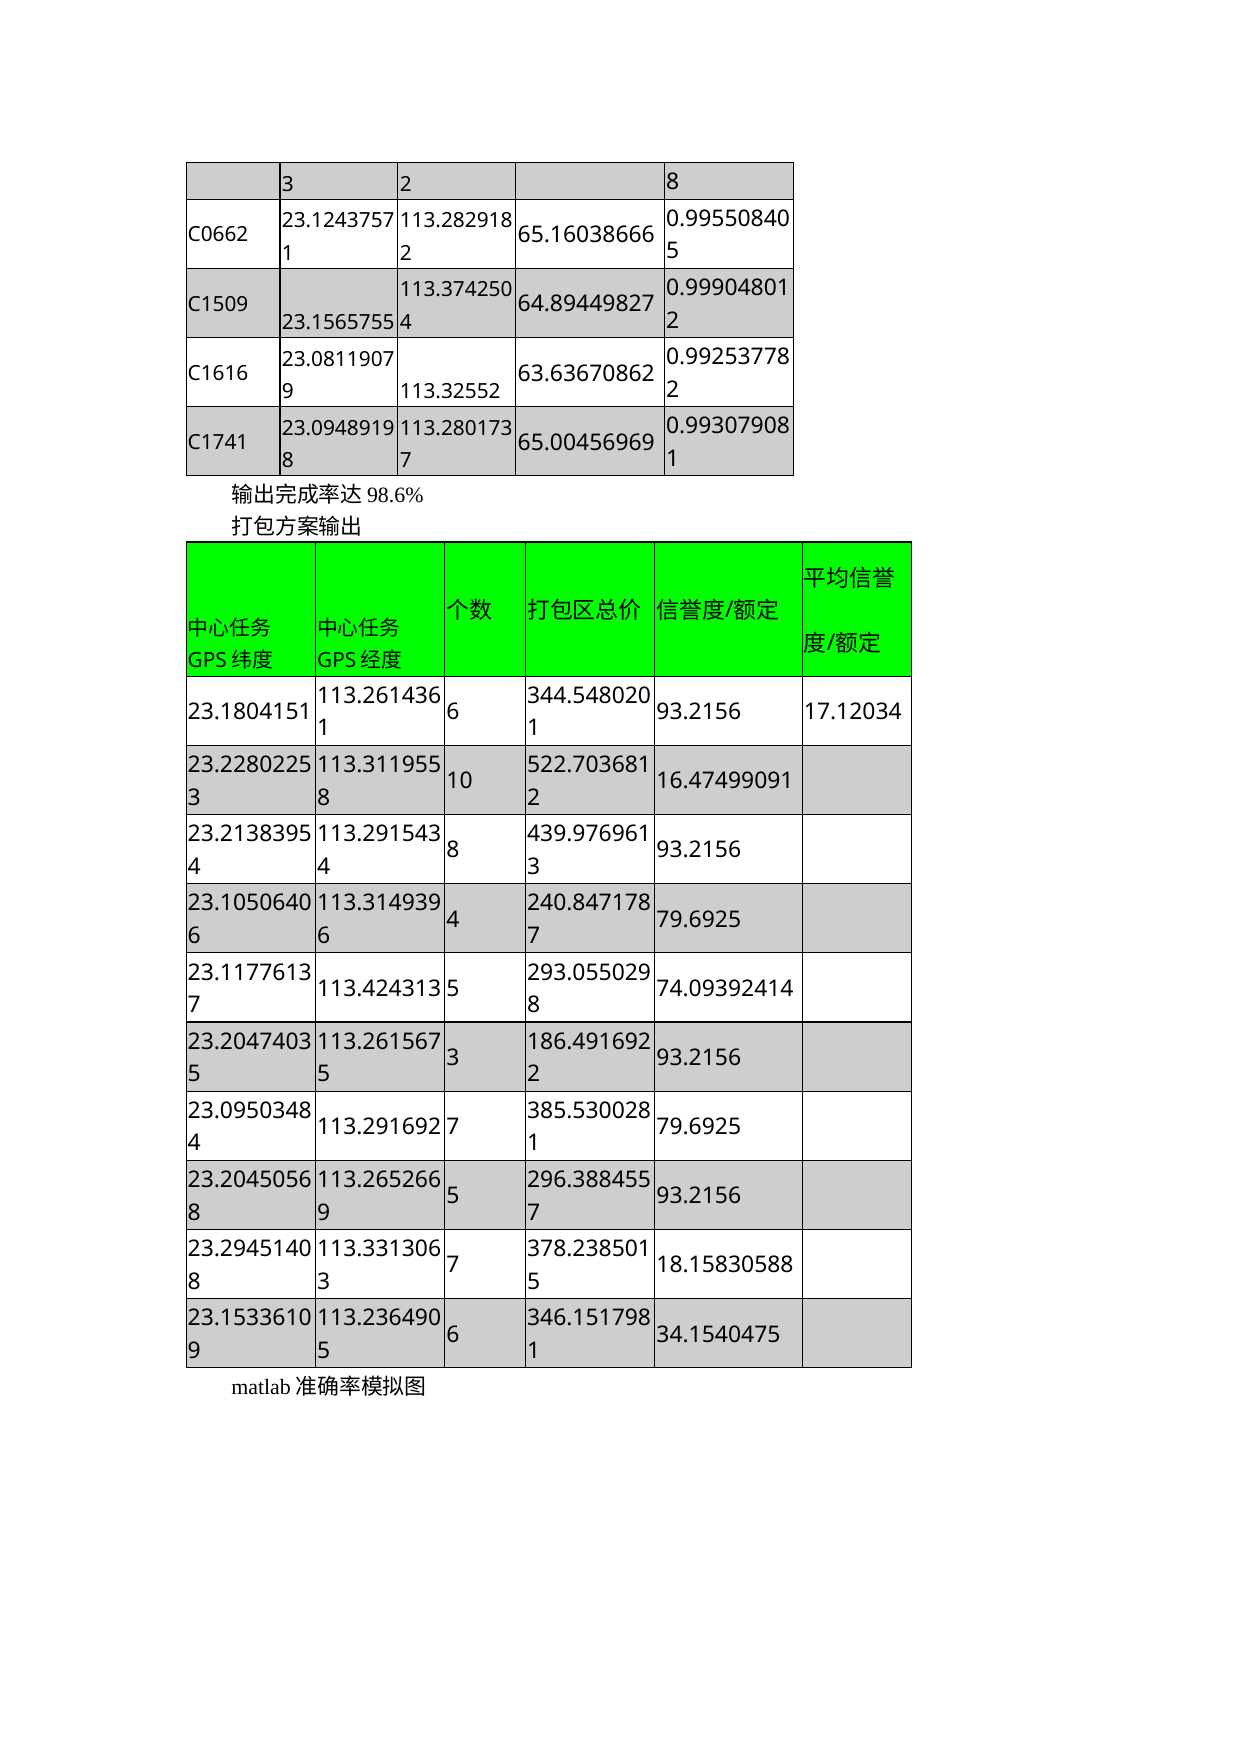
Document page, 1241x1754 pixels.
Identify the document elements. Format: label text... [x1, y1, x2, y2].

table_cell 23.20474035 [187, 1023, 315, 1091]
table_cell 385.5300281 [526, 1092, 654, 1160]
table_cell 23.09489198 [281, 407, 397, 475]
table_cell 346.1517981 [526, 1299, 654, 1367]
table_cell 0.993079081 [665, 407, 793, 475]
table_cell 522.7036812 [526, 746, 654, 814]
table_cell 17.12034 [803, 677, 911, 745]
table_cell 93.2156 [655, 1023, 802, 1091]
table_cell 113.2829182 [398, 200, 515, 268]
table_cell 439.9769613 [526, 815, 654, 883]
table_header 平均信誉度/额定 [803, 543, 911, 676]
table_cell C1741 [187, 407, 279, 475]
table_cell [803, 1299, 911, 1367]
table_cell C0662 [187, 200, 279, 268]
table_cell 296.3884557 [526, 1161, 654, 1229]
table_cell [803, 884, 911, 952]
table_cell 113.424313 [316, 953, 444, 1021]
table_cell 113.3742504 [398, 269, 515, 337]
table_cell 23.29451408 [187, 1230, 315, 1298]
table_cell 23.10506406 [187, 884, 315, 952]
table_cell 113.291692 [316, 1092, 444, 1160]
table_cell 0.992537782 [665, 338, 793, 406]
table_header 中心任务GPS经度 [316, 543, 444, 676]
table_header 信誉度/额定 [655, 543, 802, 676]
table_cell 34.1540475 [655, 1299, 802, 1367]
table_cell 5 [445, 953, 525, 1021]
table_cell 240.8471787 [526, 884, 654, 952]
table_cell [803, 815, 911, 883]
table_cell 0.999048012 [665, 269, 793, 337]
table_cell 65.35070843 [516, 163, 664, 199]
table_cell 79.6925 [655, 1092, 802, 1160]
table_cell 0.998991328 [665, 163, 793, 199]
table_cell 7 [445, 1092, 525, 1160]
text matlab准确率模拟图 [187, 1368, 1053, 1401]
table_cell 6 [445, 1299, 525, 1367]
table_cell 113.2614361 [316, 677, 444, 745]
table_cell 0.995508405 [665, 200, 793, 268]
table_cell 93.2156 [655, 1161, 802, 1229]
table_cell 18.15830588 [655, 1230, 802, 1298]
table_cell 23.11776137 [187, 953, 315, 1021]
table_cell 23.15336109 [187, 1299, 315, 1367]
table_cell [803, 746, 911, 814]
table_header 打包区总价 [526, 543, 654, 676]
table_cell 23.12437571 [281, 200, 397, 268]
table_cell 93.2156 [655, 815, 802, 883]
table_cell 10 [445, 746, 525, 814]
table_cell 4 [445, 884, 525, 952]
table_cell 23.1565755 [281, 269, 397, 337]
table_cell 23.20450568 [187, 1161, 315, 1229]
table_cell 378.2385015 [526, 1230, 654, 1298]
table_cell C1509 [187, 269, 279, 337]
table_cell 23.09503484 [187, 1092, 315, 1160]
text 输出完成率达98.6% [187, 476, 1053, 509]
table_cell 23.1804151 [187, 677, 315, 745]
table_cell 23.21383954 [187, 815, 315, 883]
table_header 个数 [445, 543, 525, 676]
table_cell 113.3676052 [398, 163, 515, 199]
table_cell 23.22802253 [187, 746, 315, 814]
table_cell [803, 1161, 911, 1229]
table_cell 16.47499091 [655, 746, 802, 814]
table_cell 5 [445, 1161, 525, 1229]
table_cell 7 [445, 1230, 525, 1298]
table_cell 64.89449827 [516, 269, 664, 337]
table_cell 113.3149396 [316, 884, 444, 952]
table_cell C1616 [187, 338, 279, 406]
table_cell 93.2156 [655, 677, 802, 745]
table_cell 65.16038666 [516, 200, 664, 268]
table_cell 113.3313063 [316, 1230, 444, 1298]
table_cell [803, 1230, 911, 1298]
table_cell [803, 953, 911, 1021]
table_cell 186.4916922 [526, 1023, 654, 1091]
text 打包方案输出 [187, 509, 1053, 541]
table_cell 113.2364905 [316, 1299, 444, 1367]
table_cell 113.2915434 [316, 815, 444, 883]
table_cell 65.00456969 [516, 407, 664, 475]
table_cell 63.63670862 [516, 338, 664, 406]
table_cell 79.6925 [655, 884, 802, 952]
table_cell 293.0550298 [526, 953, 654, 1021]
table_cell 113.32552 [398, 338, 515, 406]
table_cell C0649 [187, 163, 279, 199]
table_cell 113.2615675 [316, 1023, 444, 1091]
table_cell 8 [445, 815, 525, 883]
table_cell 6 [445, 677, 525, 745]
table_cell 113.2801737 [398, 407, 515, 475]
table_header 中心任务GPS纬度 [187, 543, 315, 676]
table_cell [803, 1092, 911, 1160]
table_cell 113.2652669 [316, 1161, 444, 1229]
table_cell 3 [445, 1023, 525, 1091]
table_cell 113.3119558 [316, 746, 444, 814]
table_cell 23.09377133 [281, 163, 397, 199]
table_cell 74.09392414 [655, 953, 802, 1021]
table_cell [803, 1023, 911, 1091]
table_cell 344.5480201 [526, 677, 654, 745]
table_cell 23.08119079 [281, 338, 397, 406]
